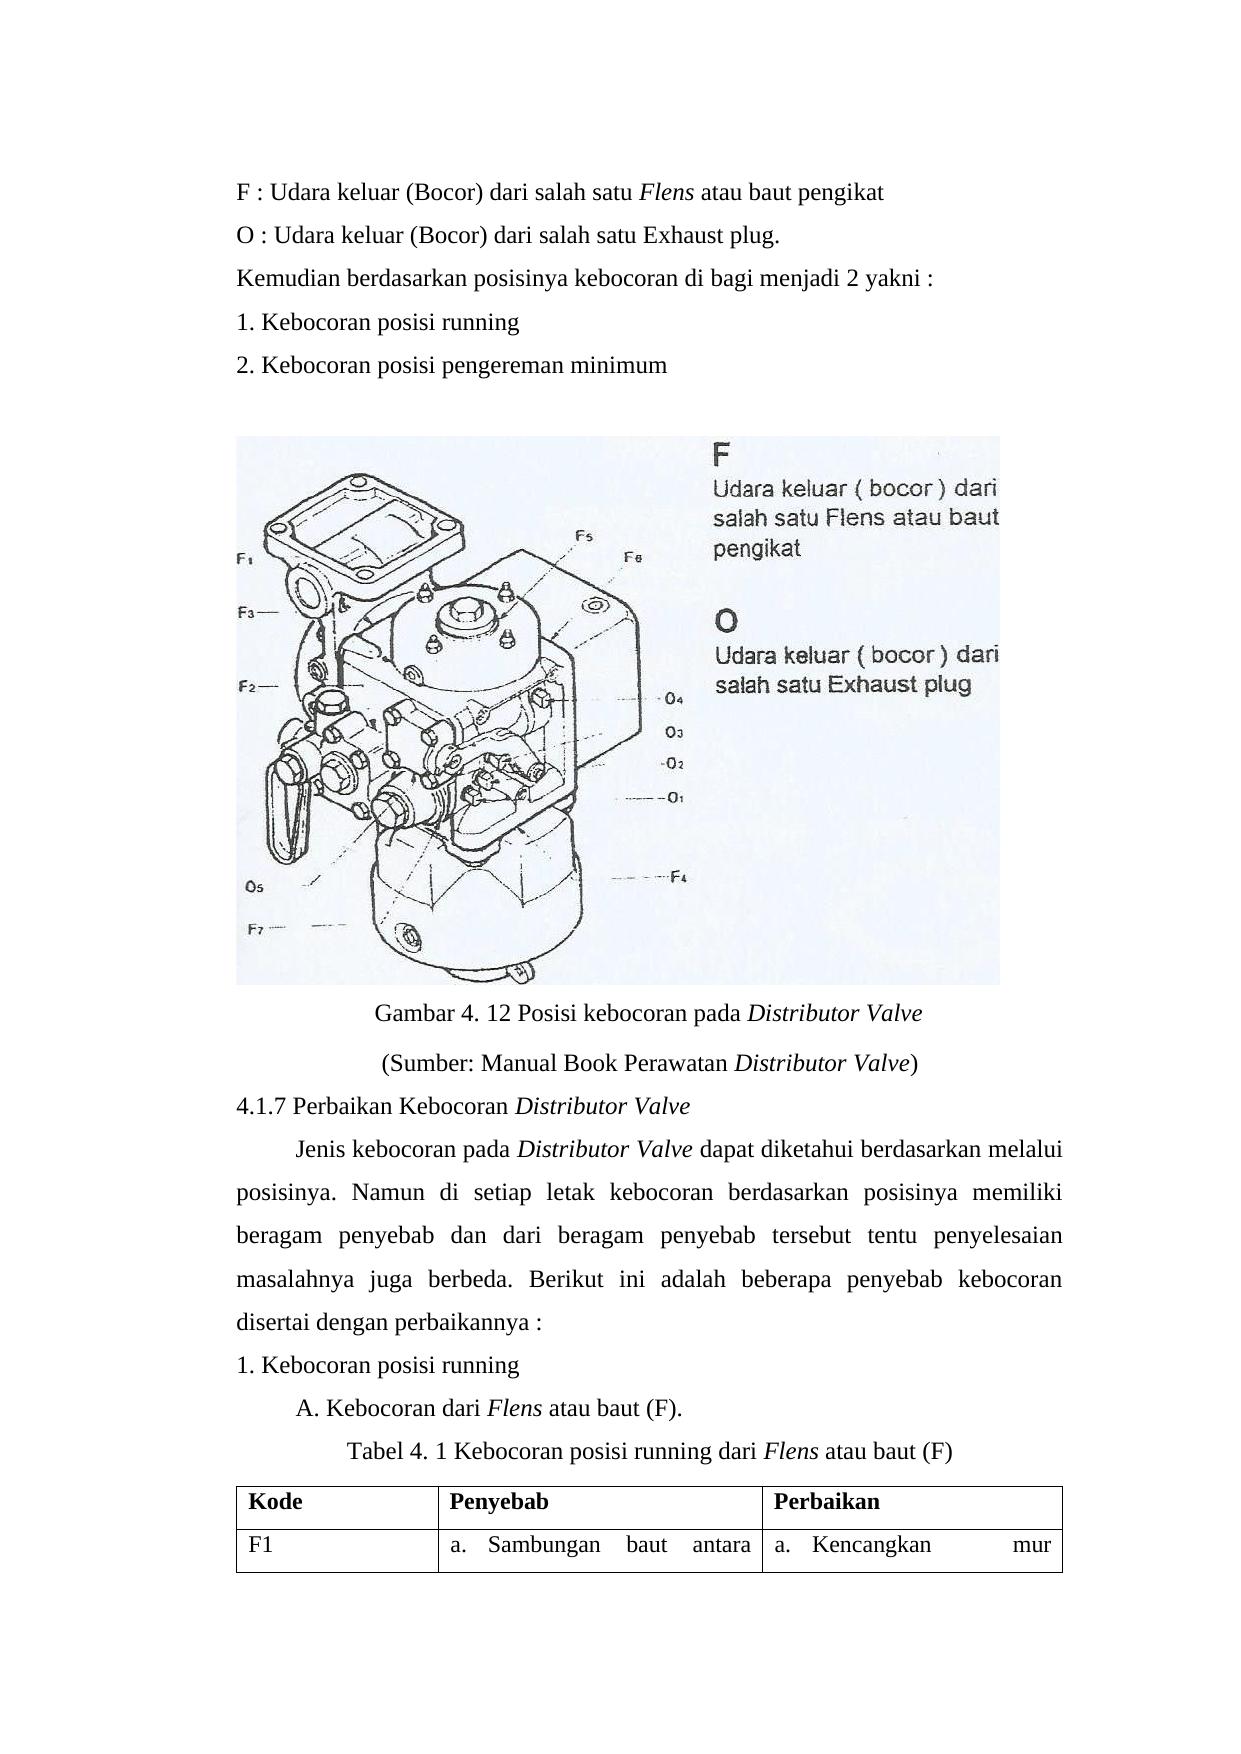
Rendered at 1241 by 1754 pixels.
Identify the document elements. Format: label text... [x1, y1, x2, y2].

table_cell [763, 1530, 1062, 1572]
text Jenis kebocoran pada Distributor Valve dapat diketahui berdasarkan melalui posisinya. Namun di setiap letak kebocoran berdasarkan posisinya memiliki beragam penyebab dan dari beragam penyebab tersebut tentu penyelesaian masalahnya juga berbeda. Berikut ini adalah beberapa penyebab kebocoran disertai dengan perbaikannya : [236, 1134, 1063, 1336]
text Gambar 4. 12 Posisi kebocoran pada Distributor Valve [236, 998, 1063, 1027]
table_header Kode [237, 1487, 438, 1529]
text O : Udara keluar (Bocor) dari salah satu Exhaust plug. [236, 220, 1063, 249]
table_cell F1 [237, 1530, 438, 1572]
text F : Udara keluar (Bocor) dari salah satu Flens atau baut pengikat [236, 177, 1063, 206]
text 1. Kebocoran posisi running [236, 1350, 1063, 1379]
text 2. Kebocoran posisi pengereman minimum [236, 350, 1063, 378]
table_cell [439, 1530, 762, 1572]
text Kemudian berdasarkan posisinya kebocoran di bagi menjadi 2 yakni : [236, 263, 1063, 292]
table_header Perbaikan [763, 1487, 1062, 1529]
table_header Penyebab [439, 1487, 762, 1529]
text 1. Kebocoran posisi running [236, 307, 1063, 335]
text (Sumber: Manual Book Perawatan Distributor Valve) [236, 1048, 1063, 1077]
text Tabel 4. 1 Kebocoran posisi running dari Flens atau baut (F) [236, 1436, 1063, 1465]
text A. Kebocoran dari Flens atau baut (F). [236, 1393, 1063, 1422]
text 4.1.7 Perbaikan Kebocoran Distributor Valve [236, 1091, 1063, 1120]
